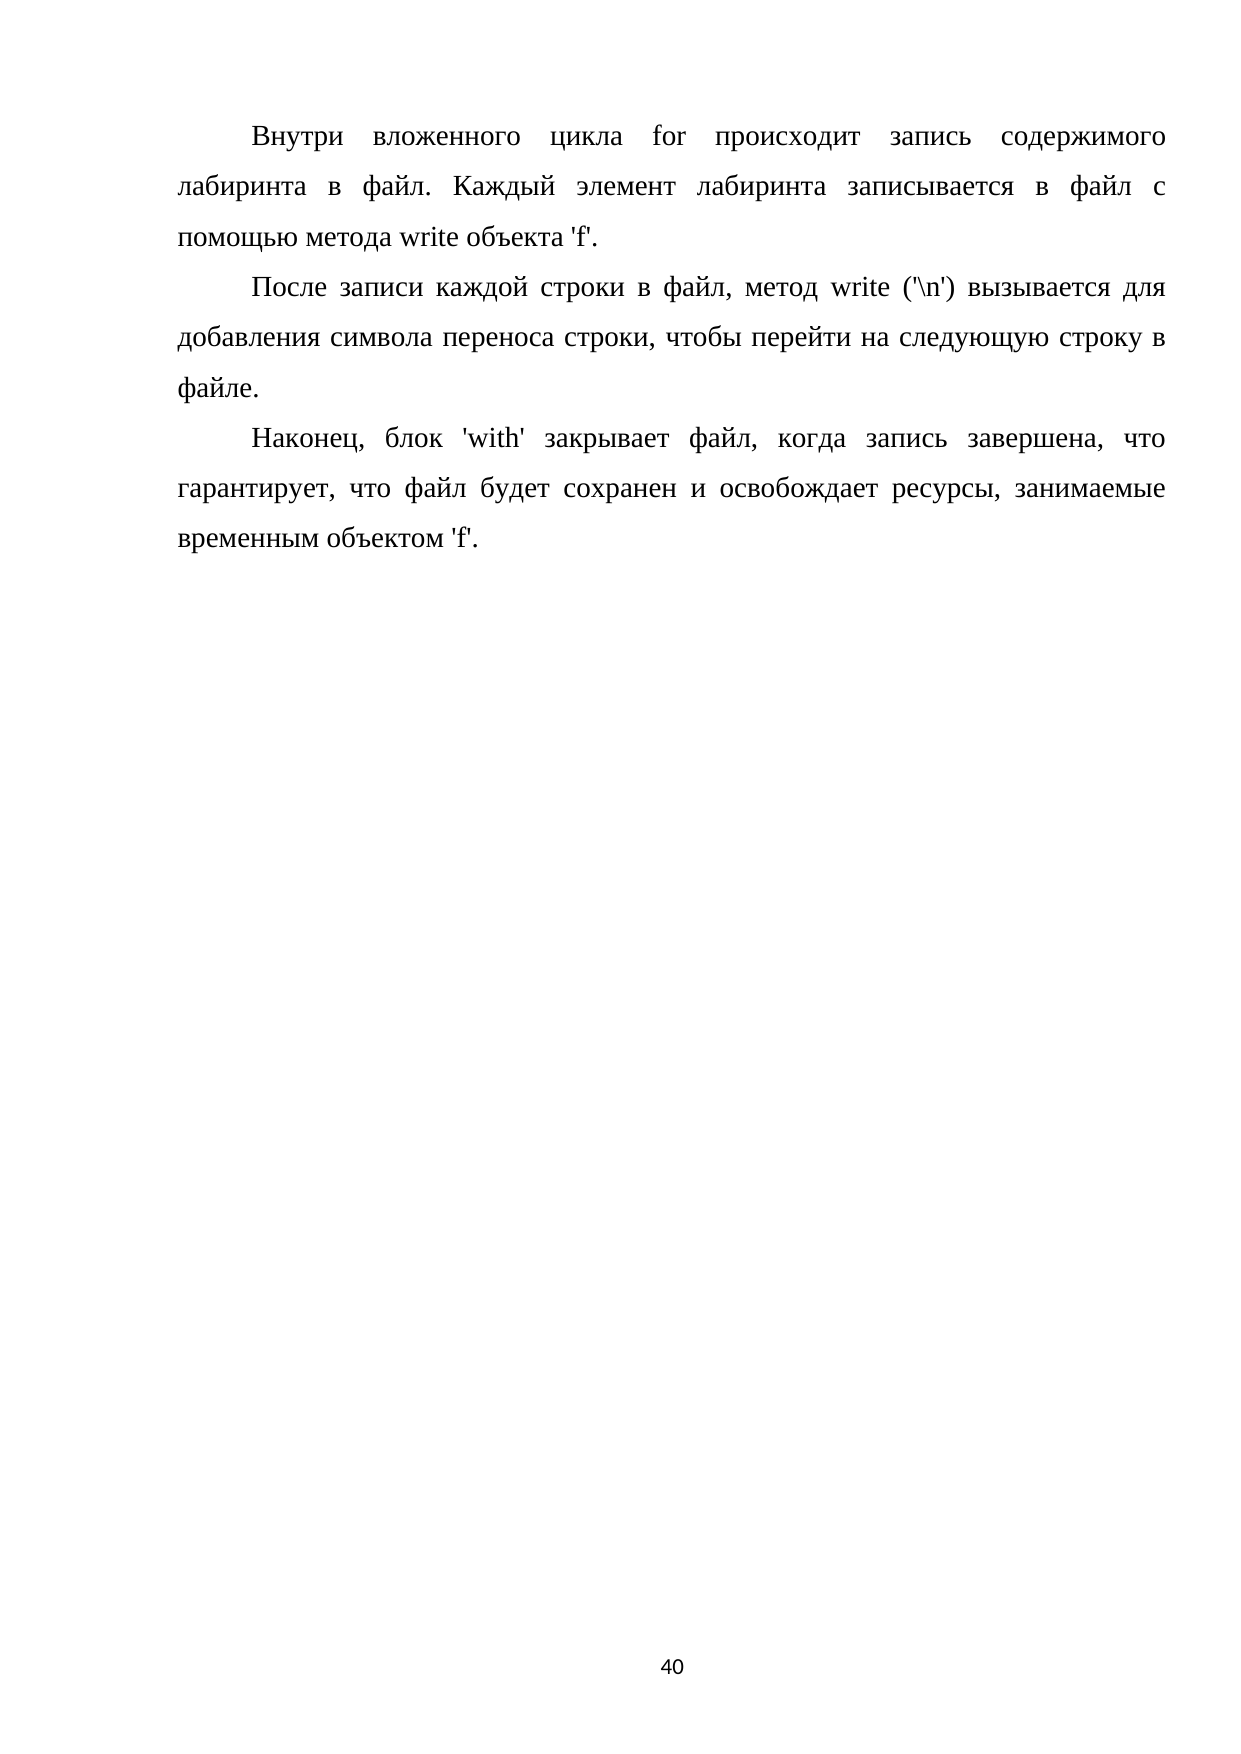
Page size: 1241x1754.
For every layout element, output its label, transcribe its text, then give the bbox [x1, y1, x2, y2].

text Внутри вложенного цикла for происходит запись содержимого лабиринта в файл. Каждый элемент лабиринта записывается в файл с помощью метода write объекта 'f'. [177, 118, 1167, 252]
text После записи каждой строки в файл, метод write ('\n') вызывается для добавления символа переноса строки, чтобы перейти на следующую строку в файле. [177, 269, 1167, 403]
text Наконец, блок 'with' закрывает файл, когда запись завершена, что гарантирует, что файл будет сохранен и освобождает ресурсы, занимаемые временным объектом 'f'. [177, 420, 1167, 554]
